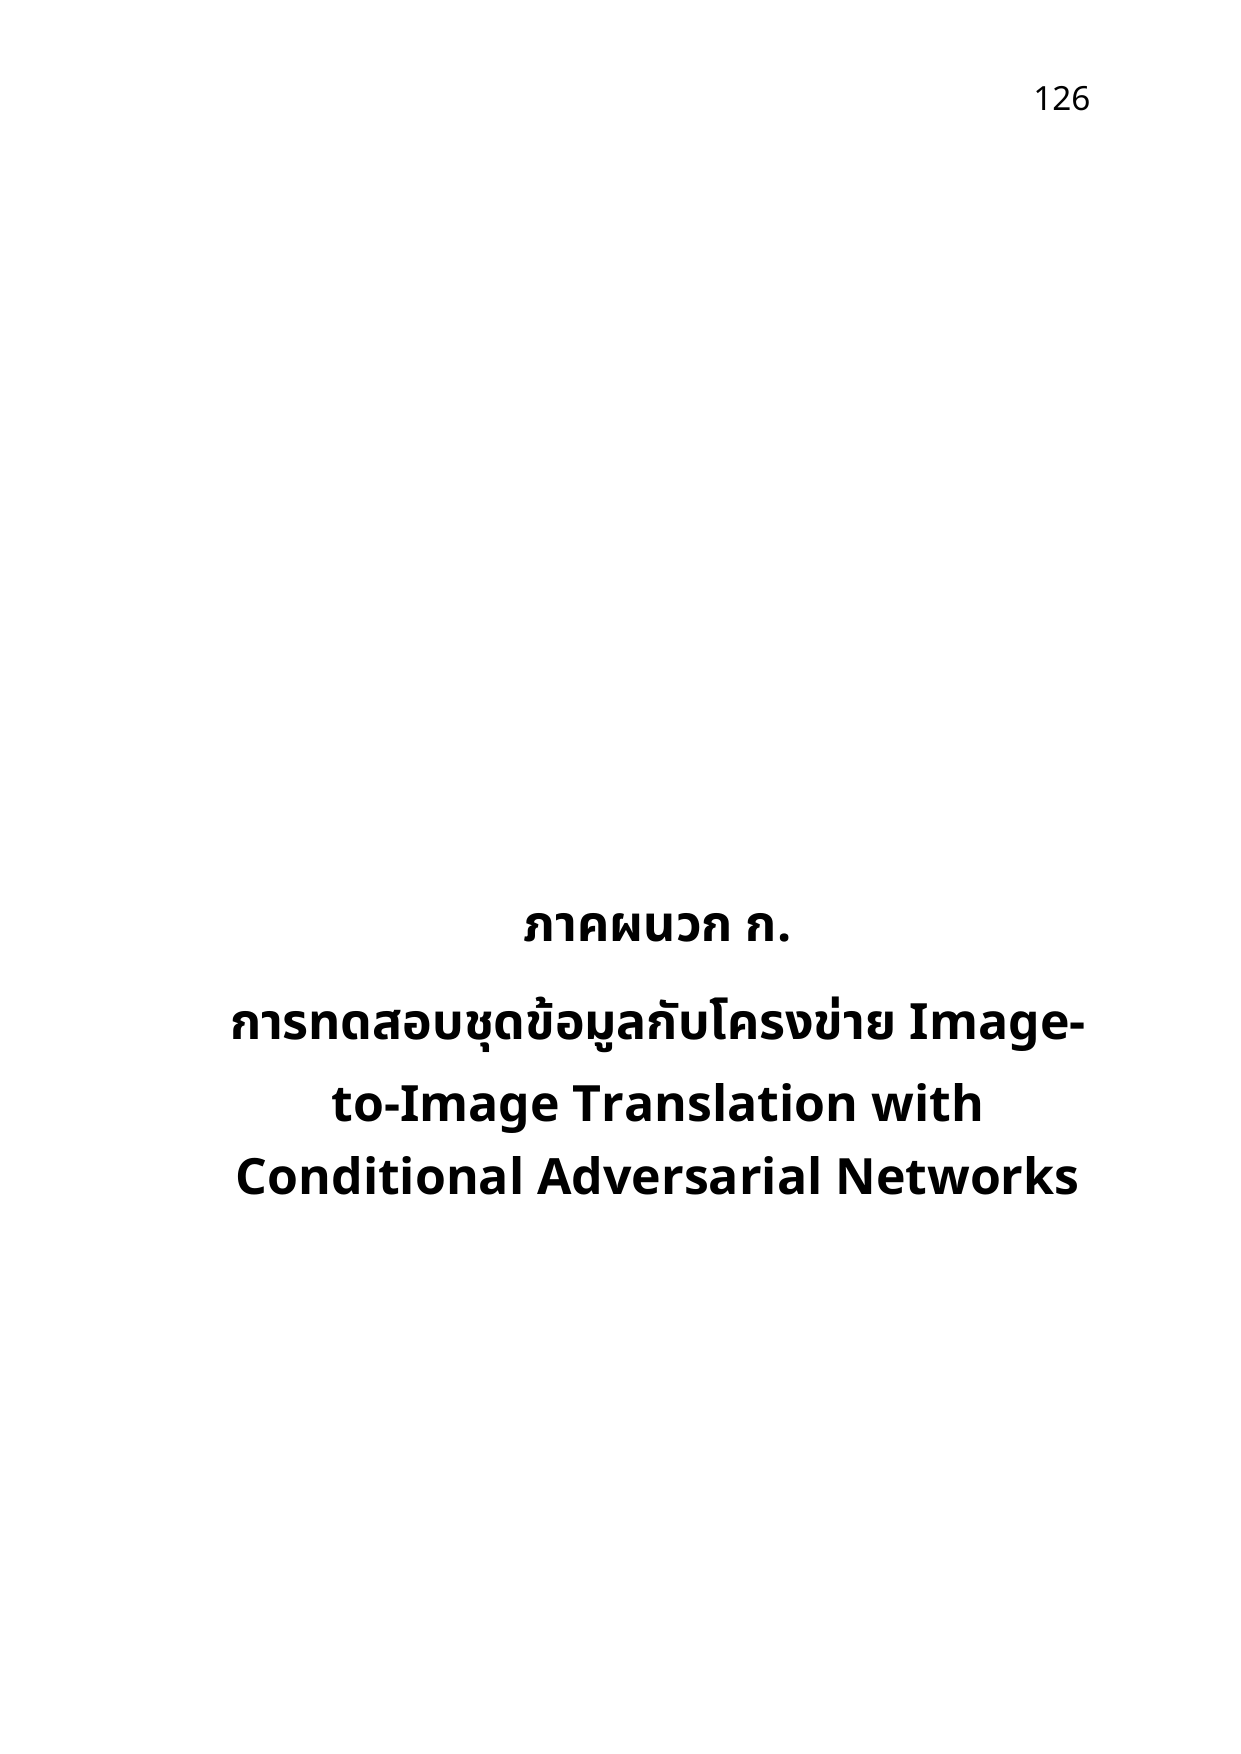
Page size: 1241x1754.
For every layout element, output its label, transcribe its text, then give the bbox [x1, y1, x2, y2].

text ภาคผนวก ก. [225, 887, 1090, 963]
text การทดสอบชุดข้อมูลกับโครงข่าย Image-to-Image Translation with Conditional Adversarial Networks [225, 986, 1090, 1209]
